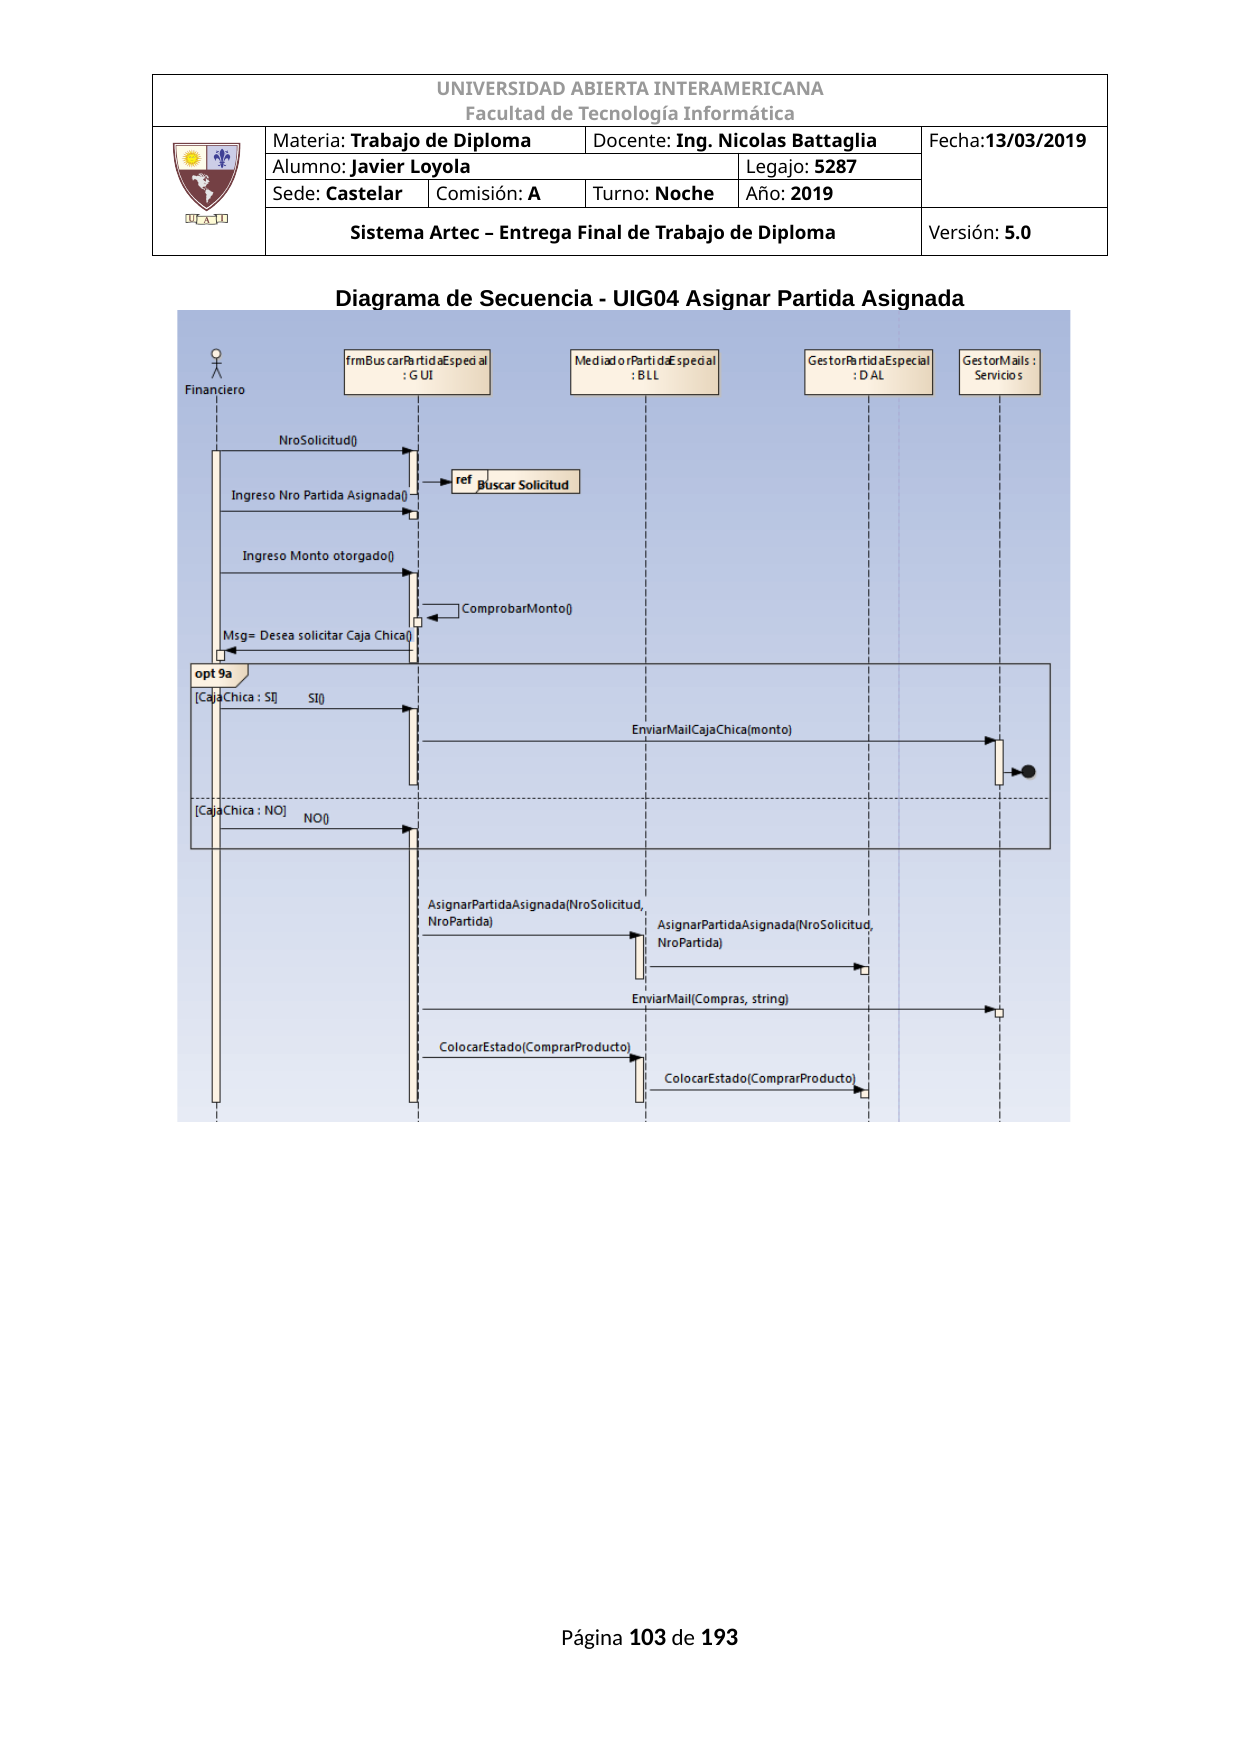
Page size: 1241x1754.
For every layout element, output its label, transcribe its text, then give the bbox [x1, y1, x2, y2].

text Diagrama de Secuencia - UIG04 Asignar Partida Asignada [177, 284, 1122, 311]
picture [177, 310, 1071, 1122]
picture [157, 136, 257, 228]
